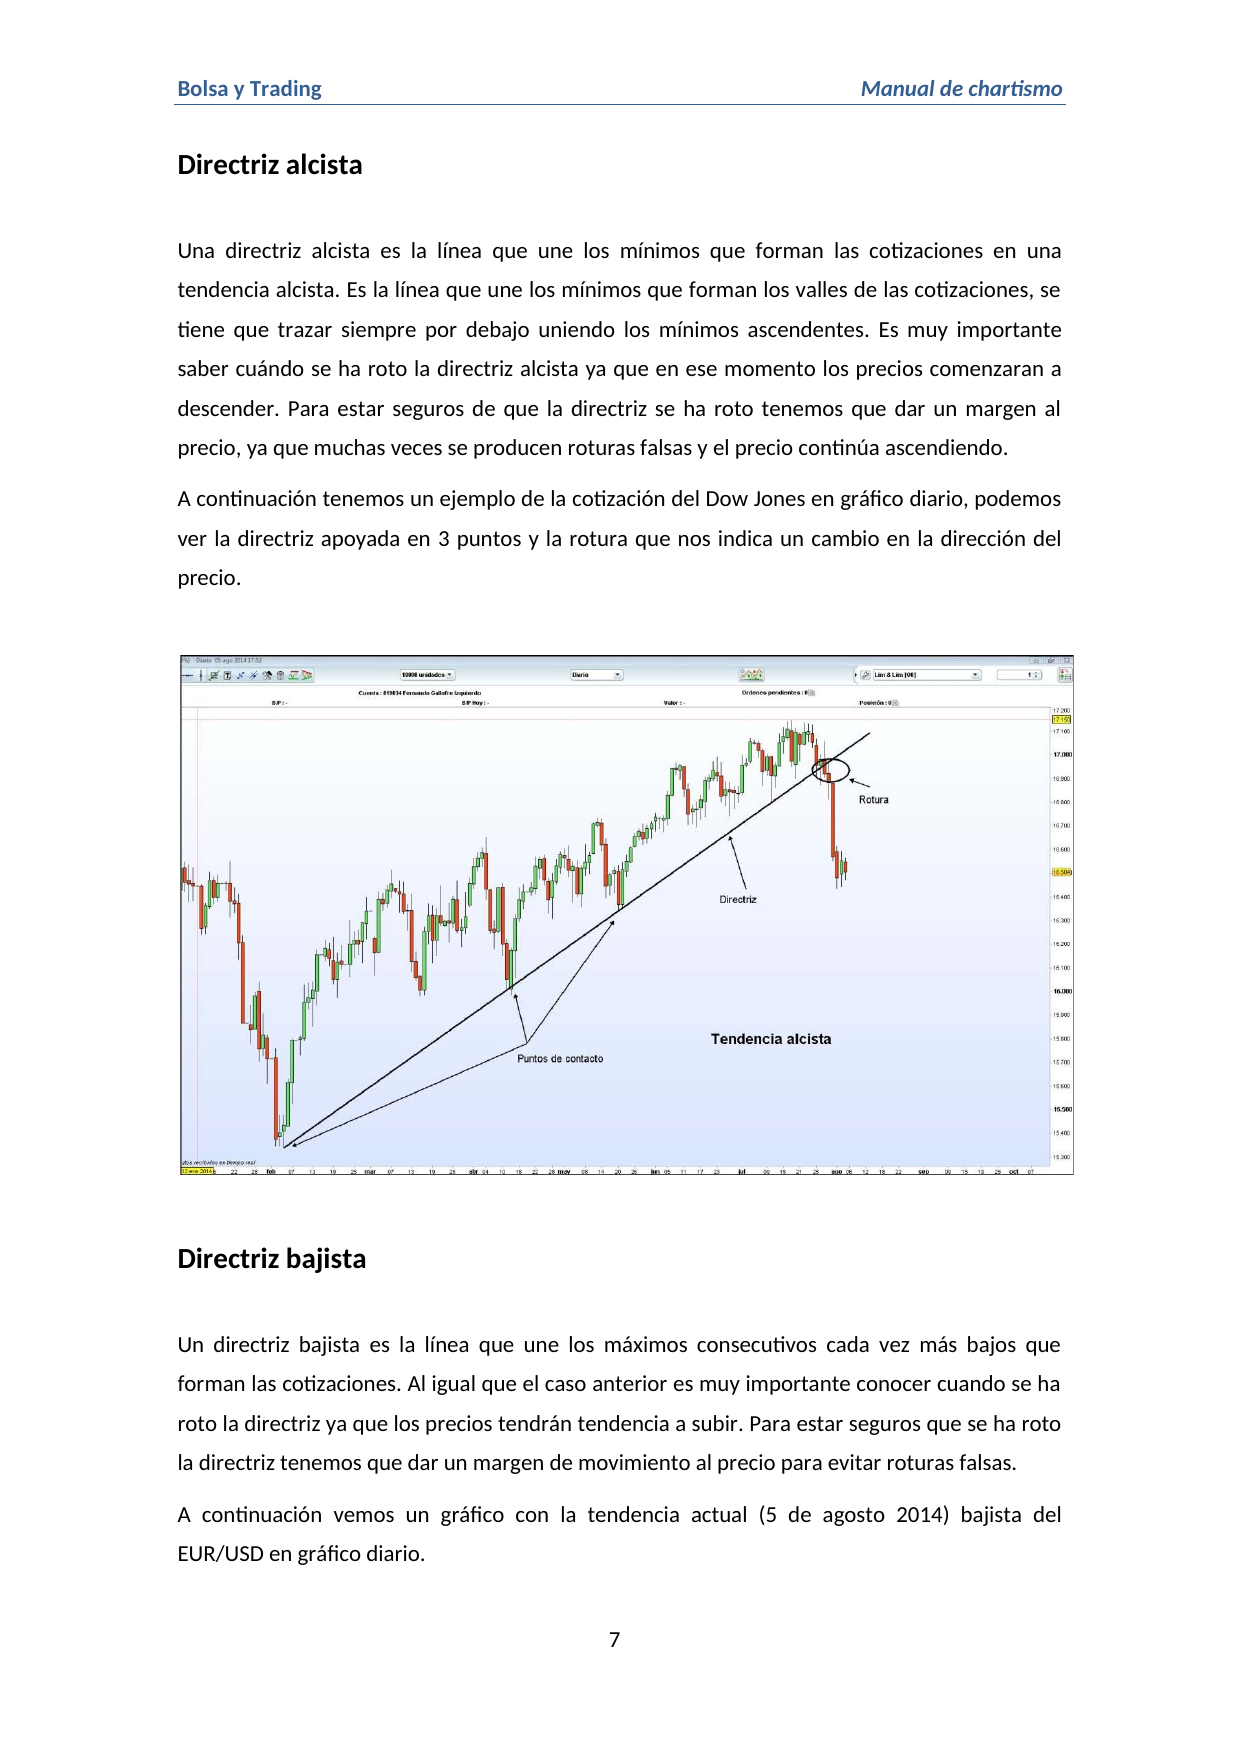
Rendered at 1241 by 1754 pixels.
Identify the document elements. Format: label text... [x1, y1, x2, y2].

text Un directriz bajista es la línea que une los máximos consecutivos cada vez más bajos que forman las cotizaciones. Al igual que el caso anterior es muy importante conocer cuando se ha roto la directriz ya que los precios tendrán tendencia a subir. Para estar seguros que se ha roto la directriz tenemos que dar un margen de movimiento al precio para evitar roturas falsas. [177, 1330, 1063, 1476]
picture [180, 655, 1074, 1175]
text Directriz bajista [177, 1240, 1078, 1276]
text Directriz alcista [177, 146, 1078, 182]
text Una directriz alcista es la línea que une los mínimos que forman las cotizaciones en una tendencia alcista. Es la línea que une los mínimos que forman los valles de las cotizaciones, se tiene que trazar siempre por debajo uniendo los mínimos ascendentes. Es muy importante saber cuándo se ha roto la directriz alcista ya que en ese momento los precios comenzaran a descender. Para estar seguros de que la directriz se ha roto tenemos que dar un margen al precio, ya que muchas veces se producen roturas falsas y el precio continúa ascendiendo. [177, 236, 1063, 462]
text A continuación vemos un gráfico con la tendencia actual (5 de agosto 2014) bajista del EUR/USD en gráfico diario. [177, 1500, 1063, 1567]
text A continuación tenemos un ejemplo de la cotización del Dow Jones en gráfico diario, podemos ver la directriz apoyada en 3 puntos y la rotura que nos indica un cambio en la dirección del precio. [177, 484, 1063, 592]
